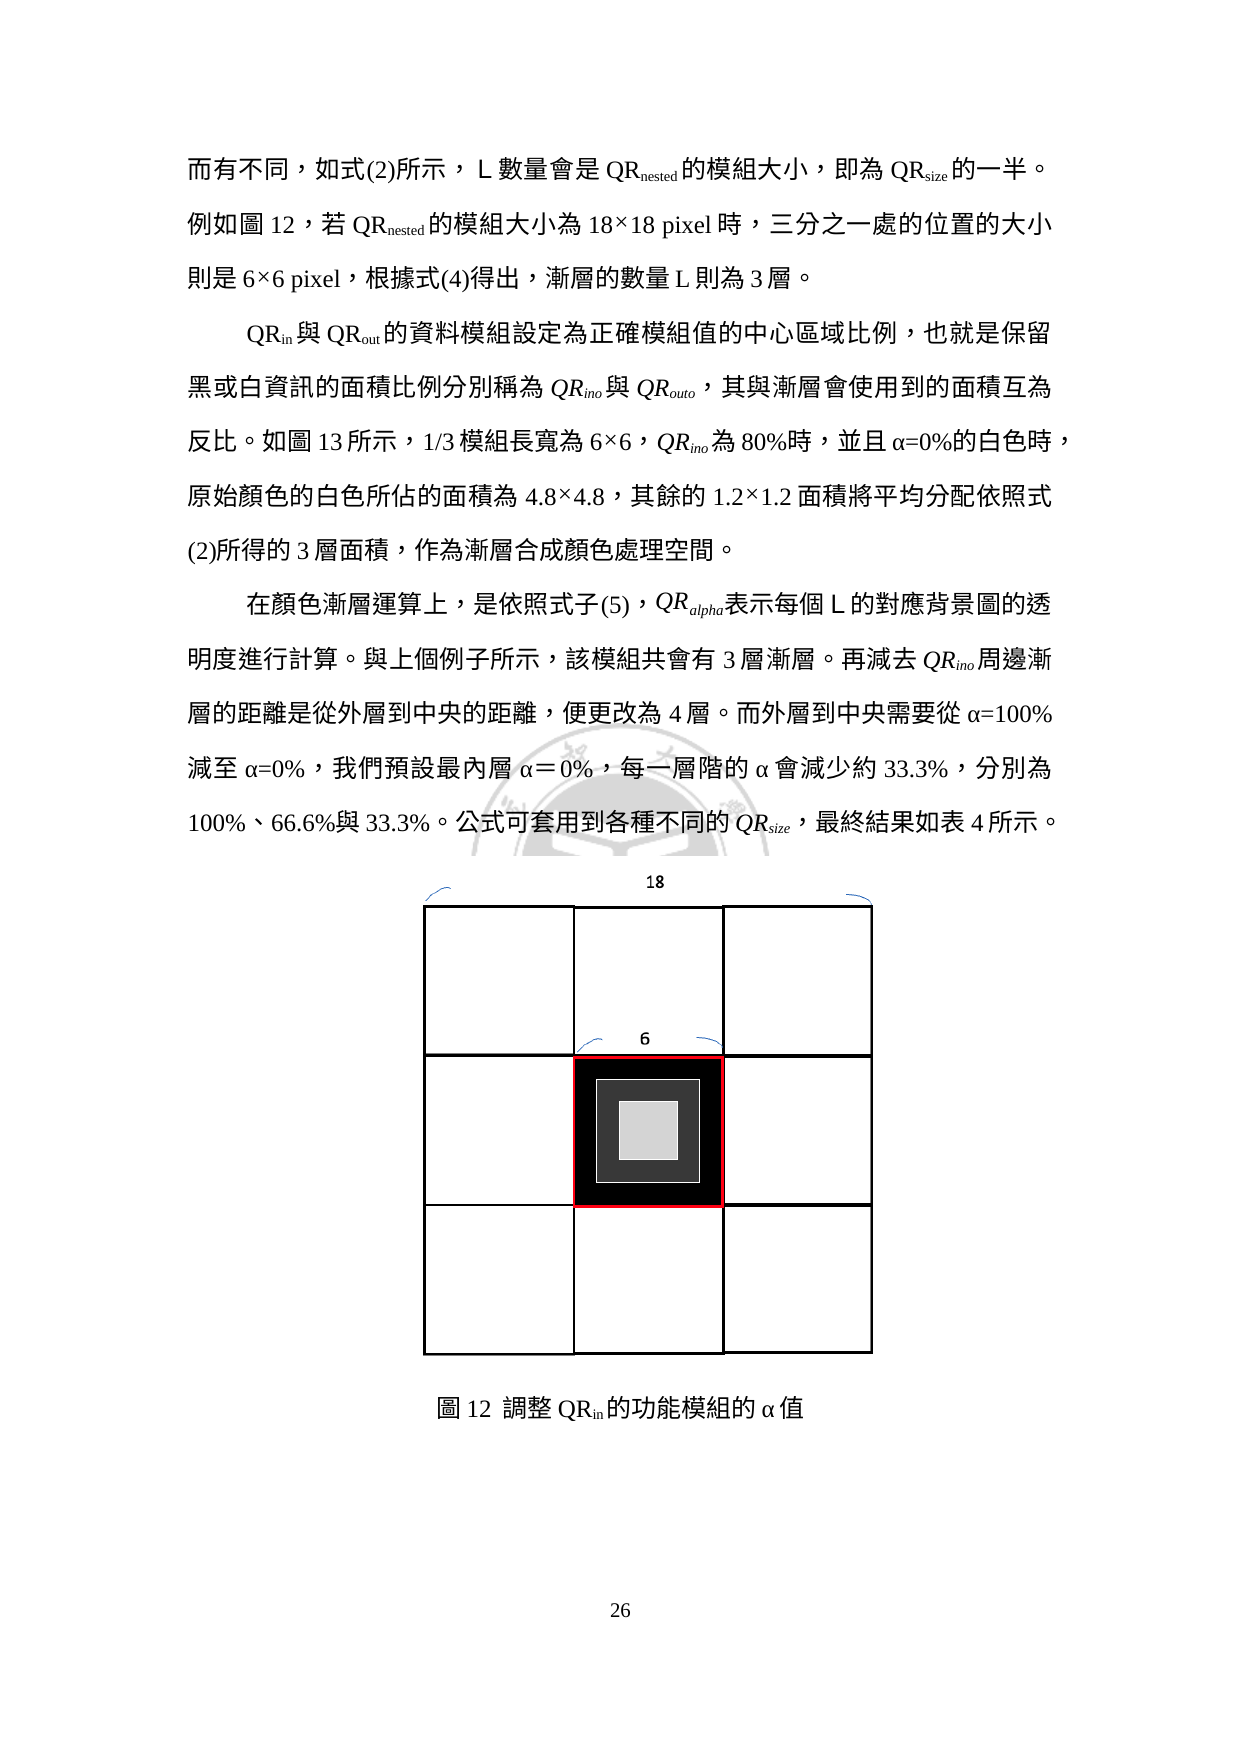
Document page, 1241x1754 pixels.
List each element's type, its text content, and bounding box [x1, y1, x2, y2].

text 在顏色漸層運算上，是依照式子(5)，表示每個Ｌ的對應背景圖的透明度進行計算。與上個例子所示，該模組共會有3層漸層。再減去QRino周邊漸層的距離是從外層到中央的距離，便更改為4層。而外層到中央需要從α=100%減至α=0%，我們預設最內層α＝0%，每一層階的α會減少約33.3%，分別為100%、66.6%與33.3%。公式可套用到各種不同的QRsize，最終結果如表 4所示。 [187, 585, 1053, 839]
text 圖 12 調整QRin的功能模組的α值 [187, 1388, 1053, 1425]
text QRin與QRout的資料模組設定為正確模組值的中心區域比例，也就是保留黑或白資訊的面積比例分別稱為QRino與QRouto，其與漸層會使用到的面積互為反比。如圖13所示，1/3模組長寬為66，QRino為80%時，並且α=0%的白色時，原始顏色的白色所佔的面積為4.84.8，其餘的1.21.2面積將平均分配依照式(2)所得的3層面積，作為漸層合成顏色處理空間。 [187, 313, 1053, 567]
picture [401, 839, 890, 1374]
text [187, 150, 1053, 295]
